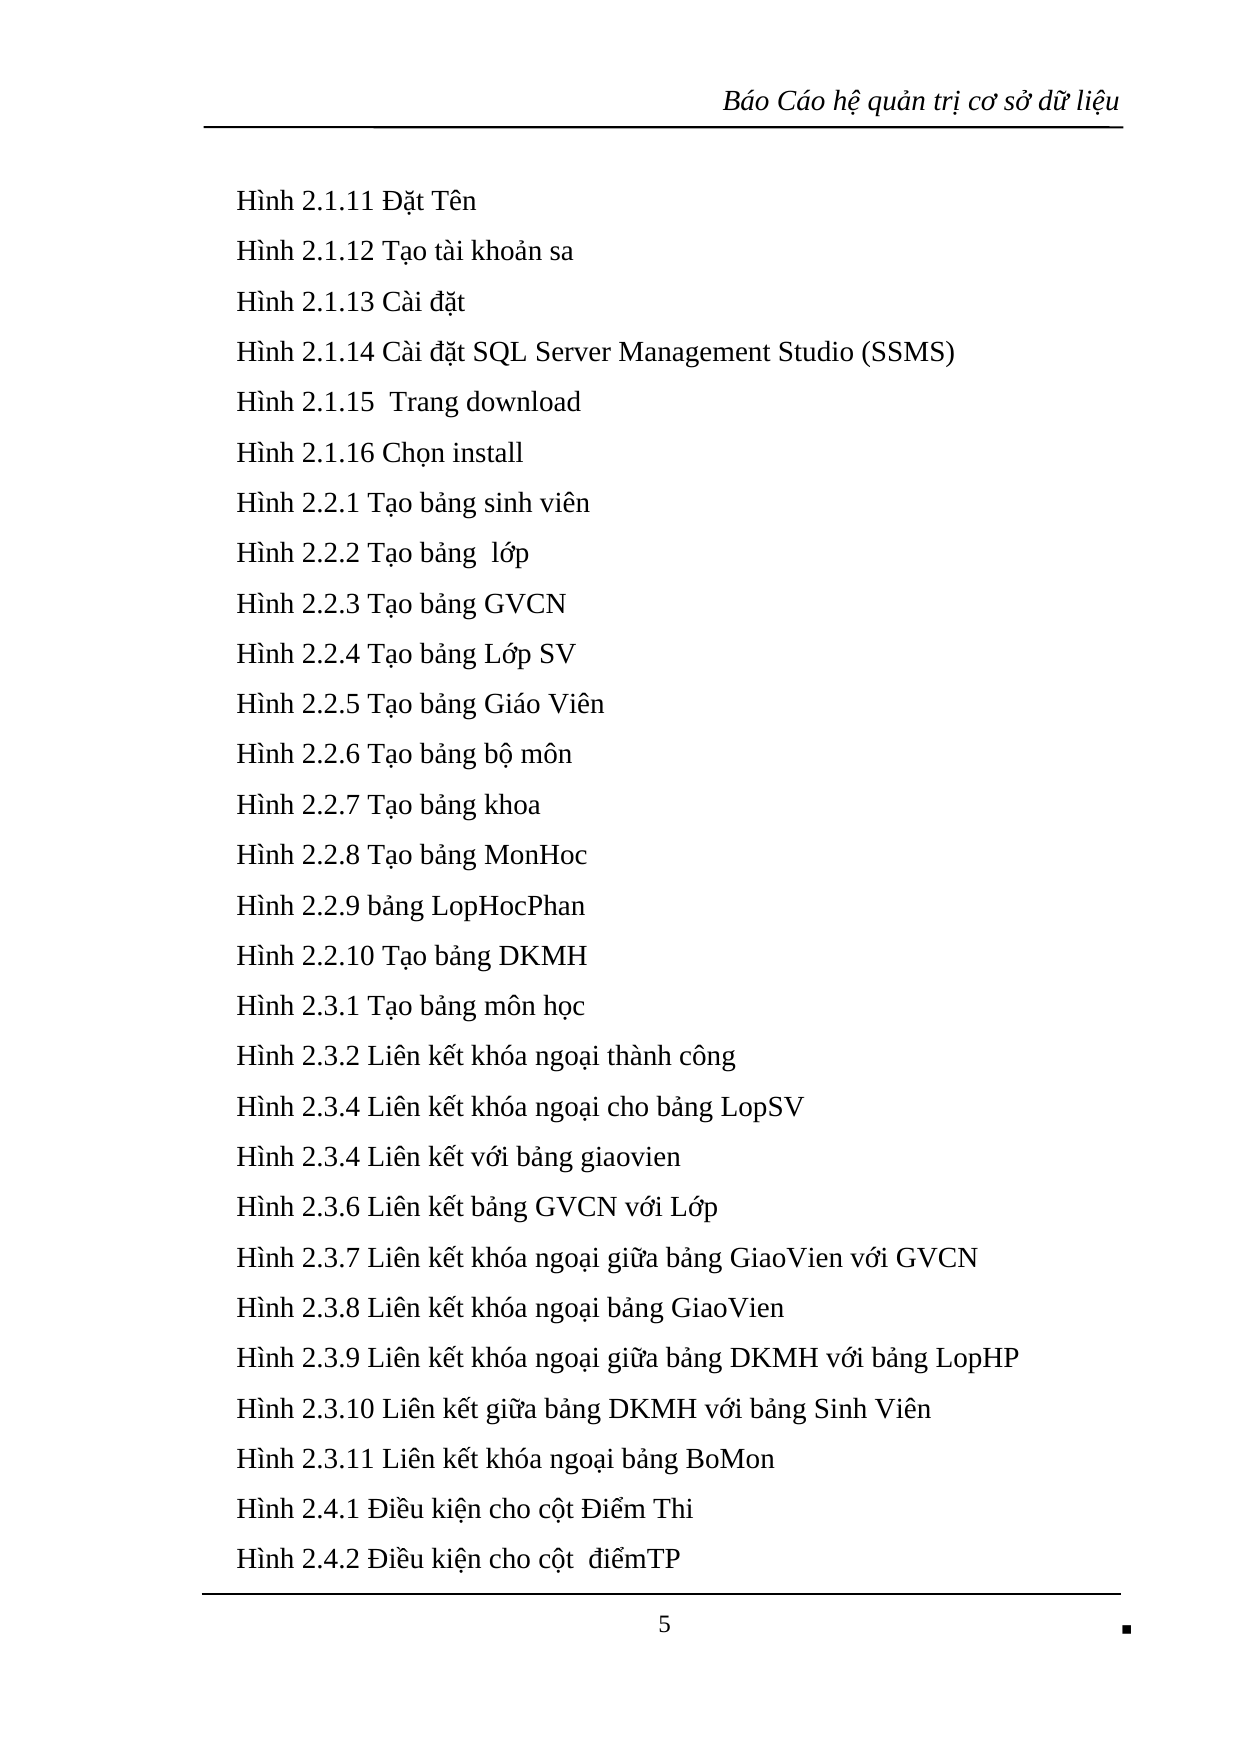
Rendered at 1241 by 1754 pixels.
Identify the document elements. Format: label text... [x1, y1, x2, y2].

text Hình 2.2.10 Tạo bảng DKMH 22 [236, 938, 1122, 971]
text Hình 2.2.3 Tạo bảng GVCN 19 [236, 586, 1122, 619]
text Hình 2.3.9 Liên kết khóa ngoại giữa bảng DKMH với bảng LopHP 26 [236, 1340, 1122, 1374]
text Hình 2.1.15 Trang download 17 [236, 384, 1122, 418]
text Hình 2.3.7 Liên kết khóa ngoại giữa bảng GiaoVien với GVCN 25 [236, 1240, 1122, 1273]
text Hình 2.4.1 Điều kiện cho cột Điểm Thi 28 [236, 1491, 1122, 1525]
text Hình 2.2.4 Tạo bảng Lớp SV 19 [236, 636, 1122, 669]
text Hình 2.3.4 Liên kết với bảng giaovien 24 [236, 1139, 1122, 1173]
text Hình 2.1.14 Cài đặt SQL Server Management Studio (SSMS) 17 [236, 334, 1122, 368]
text Hình 2.3.2 Liên kết khóa ngoại thành công 23 [236, 1038, 1122, 1072]
text Hình 2.3.6 Liên kết bảng GVCN với Lớp 25 [236, 1189, 1122, 1223]
text Hình 2.2.1 Tạo bảng sinh viên 19 [236, 485, 1122, 519]
text Hình 2.3.4 Liên kết khóa ngoại cho bảng LopSV 23 [236, 1089, 1122, 1122]
text Hình 2.2.9 bảng LopHocPhan 21 [236, 888, 1122, 921]
text Hình 2.1.16 Chọn install 17 [236, 435, 1122, 468]
text Hình 2.3.10 Liên kết giữa bảng DKMH với bảng Sinh Viên 27 [236, 1391, 1122, 1424]
text Hình 2.1.11 Đặt Tên 15 [236, 183, 1122, 217]
text Hình 2.1.13 Cài đặt 16 [236, 284, 1122, 317]
text Hình 2.3.11 Liên kết khóa ngoại bảng BoMon 27 [236, 1441, 1122, 1474]
text Hình 2.3.1 Tạo bảng môn học 22 [236, 988, 1122, 1022]
text Hình 2.2.7 Tạo bảng khoa 21 [236, 787, 1122, 821]
text Hình 2.2.8 Tạo bảng MonHoc 21 [236, 837, 1122, 871]
text Hình 2.3.8 Liên kết khóa ngoại bảng GiaoVien 26 [236, 1290, 1122, 1324]
text Hình 2.4.2 Điều kiện cho cột điểmTP 28 [236, 1542, 1122, 1575]
text Hình 2.1.12 Tạo tài khoản sa 16 [236, 233, 1122, 267]
text Hình 2.2.2 Tạo bảng lớp 19 [236, 535, 1122, 569]
text Hình 2.2.6 Tạo bảng bộ môn 20 [236, 737, 1122, 770]
text Hình 2.2.5 Tạo bảng Giáo Viên 20 [236, 686, 1122, 720]
